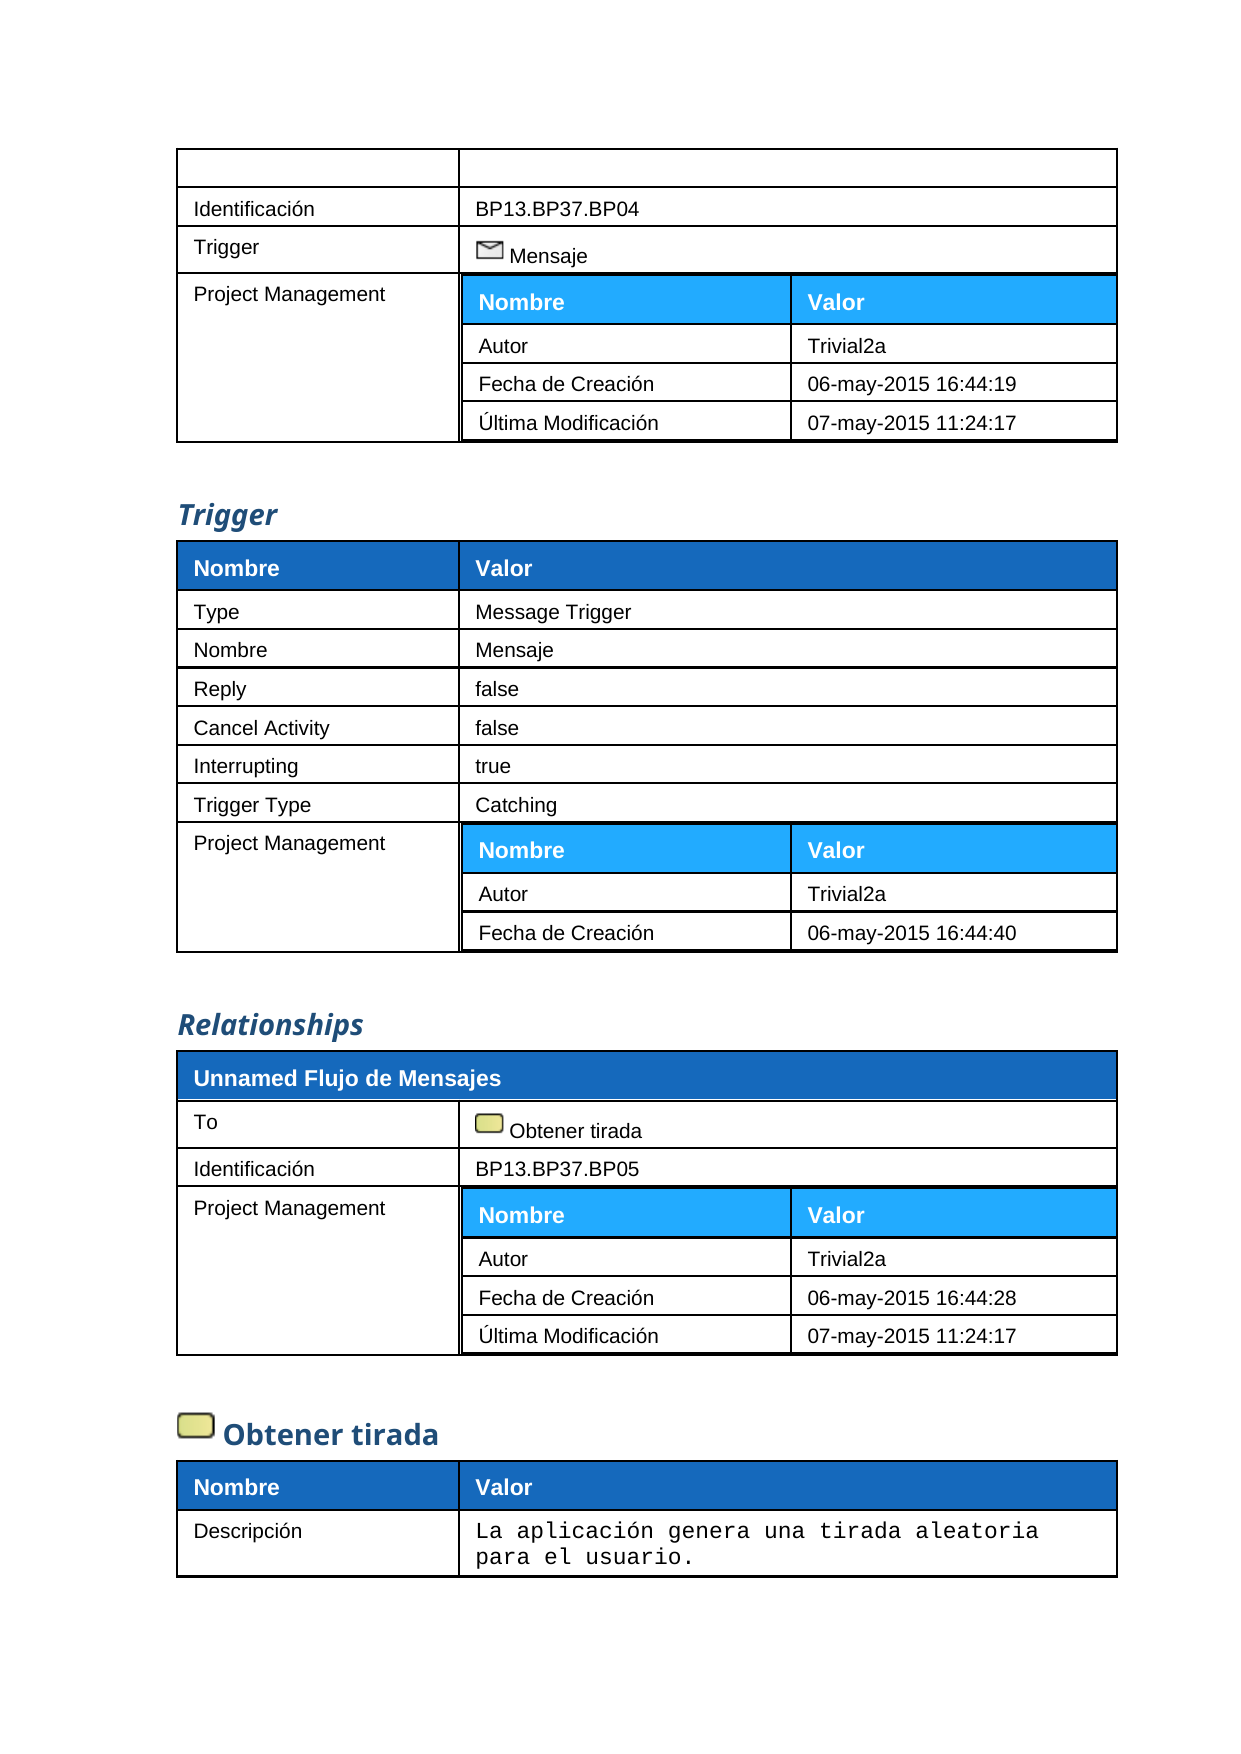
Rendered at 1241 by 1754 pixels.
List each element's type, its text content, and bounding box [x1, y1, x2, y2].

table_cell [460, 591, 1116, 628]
subtitle Obtener tirada [177, 1407, 1063, 1453]
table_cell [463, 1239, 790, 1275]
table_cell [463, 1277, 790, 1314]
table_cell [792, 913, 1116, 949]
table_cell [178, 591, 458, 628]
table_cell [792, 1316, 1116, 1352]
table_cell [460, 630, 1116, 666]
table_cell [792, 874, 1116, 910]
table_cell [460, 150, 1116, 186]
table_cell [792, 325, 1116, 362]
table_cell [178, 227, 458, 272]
subtitle Trigger [177, 494, 1063, 534]
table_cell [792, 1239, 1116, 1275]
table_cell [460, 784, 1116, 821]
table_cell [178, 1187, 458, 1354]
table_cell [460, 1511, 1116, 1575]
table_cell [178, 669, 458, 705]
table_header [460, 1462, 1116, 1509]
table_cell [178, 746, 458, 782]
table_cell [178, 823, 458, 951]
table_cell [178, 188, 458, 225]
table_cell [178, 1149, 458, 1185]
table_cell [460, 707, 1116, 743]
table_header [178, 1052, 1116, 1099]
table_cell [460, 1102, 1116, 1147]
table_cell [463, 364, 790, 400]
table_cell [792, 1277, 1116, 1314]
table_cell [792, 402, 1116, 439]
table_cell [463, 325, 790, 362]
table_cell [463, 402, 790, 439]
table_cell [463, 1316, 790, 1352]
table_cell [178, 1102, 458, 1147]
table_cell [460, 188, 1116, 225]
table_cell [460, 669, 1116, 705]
subtitle Relationships [177, 1004, 1063, 1044]
picture [475, 235, 504, 264]
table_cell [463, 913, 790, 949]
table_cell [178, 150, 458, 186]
picture [177, 1407, 215, 1445]
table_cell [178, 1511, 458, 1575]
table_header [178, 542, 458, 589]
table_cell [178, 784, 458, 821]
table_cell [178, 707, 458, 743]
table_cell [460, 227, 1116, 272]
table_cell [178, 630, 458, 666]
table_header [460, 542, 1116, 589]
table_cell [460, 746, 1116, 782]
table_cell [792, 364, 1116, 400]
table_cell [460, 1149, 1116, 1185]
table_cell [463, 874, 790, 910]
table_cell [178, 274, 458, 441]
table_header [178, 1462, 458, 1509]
picture [475, 1110, 504, 1138]
